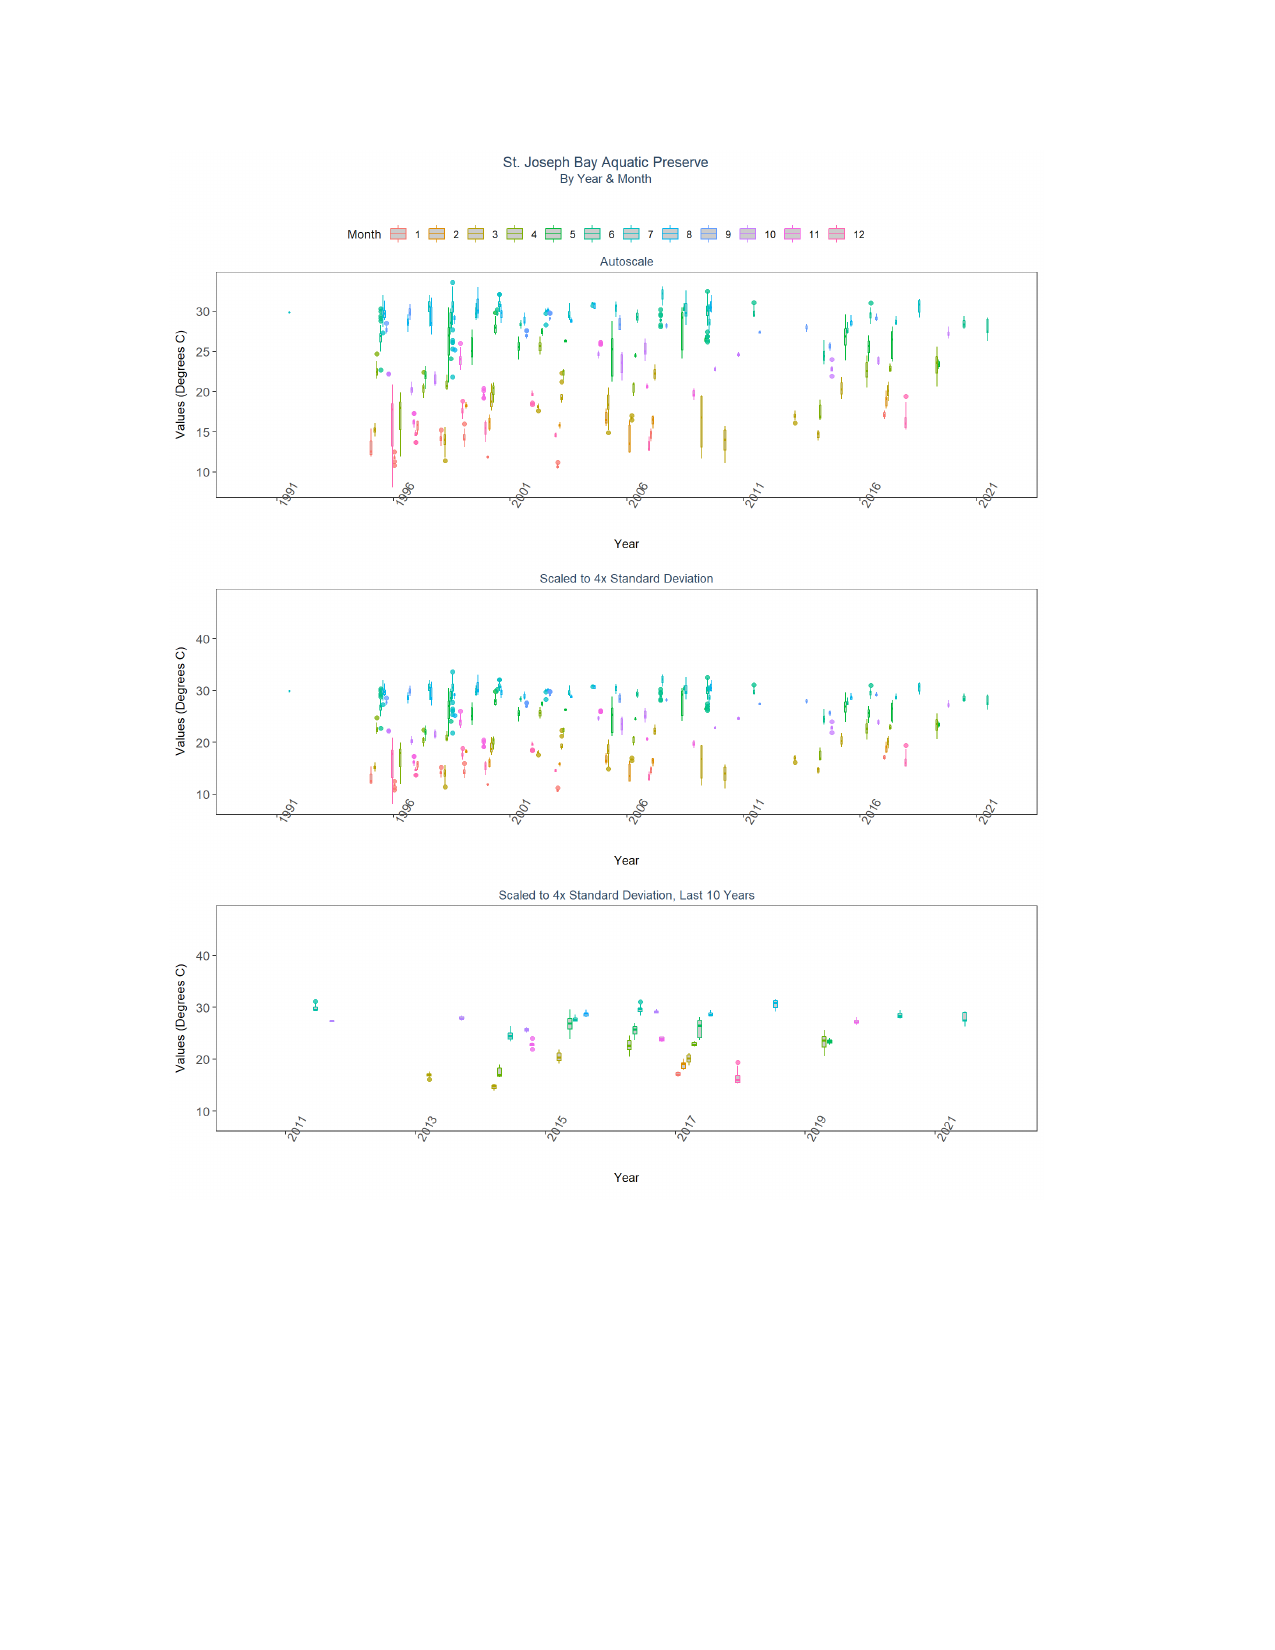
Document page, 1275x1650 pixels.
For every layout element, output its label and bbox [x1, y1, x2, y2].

picture [168, 150, 1044, 1200]
